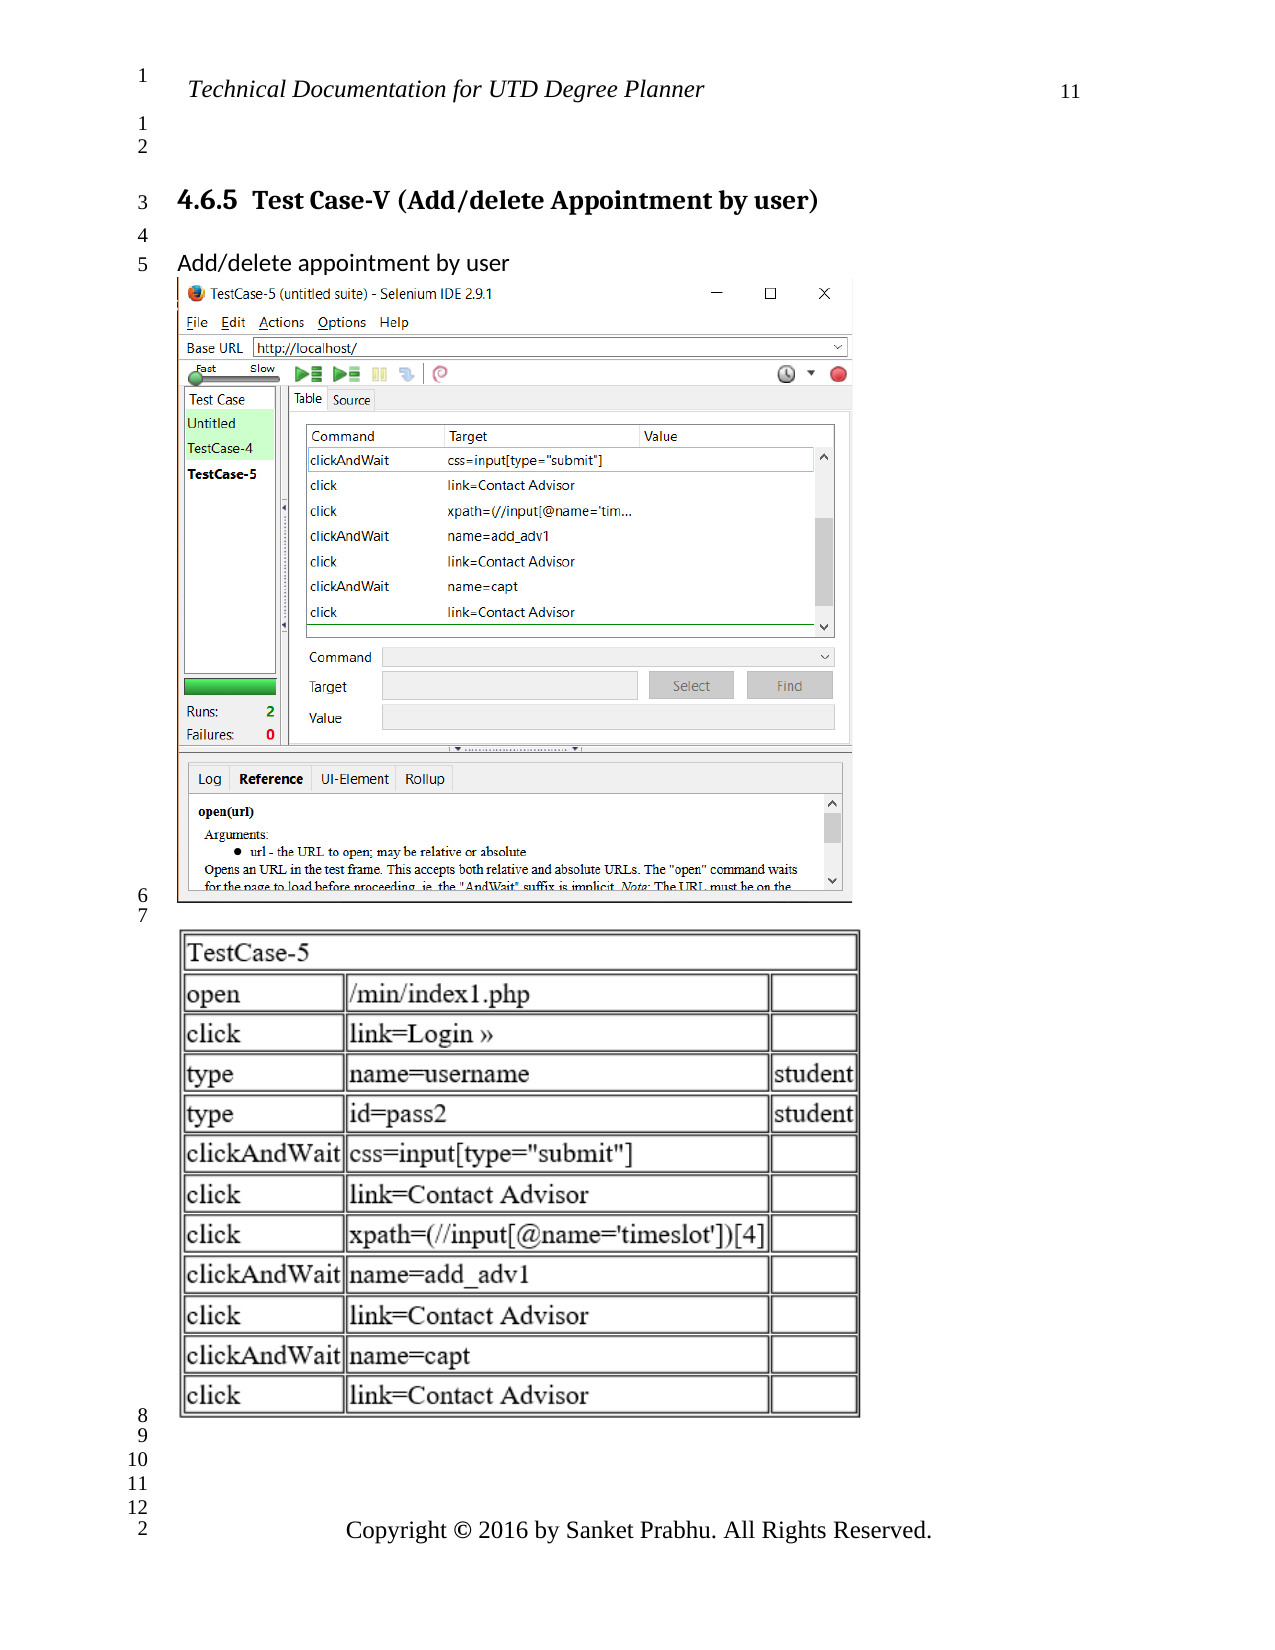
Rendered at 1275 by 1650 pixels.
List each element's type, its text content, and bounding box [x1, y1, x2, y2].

subtitle Test Case-V (Add/delete Appointment by user) [177, 183, 1100, 217]
picture [177, 926, 863, 1423]
picture [177, 277, 853, 903]
text Add/delete appointment by user [177, 247, 1100, 278]
